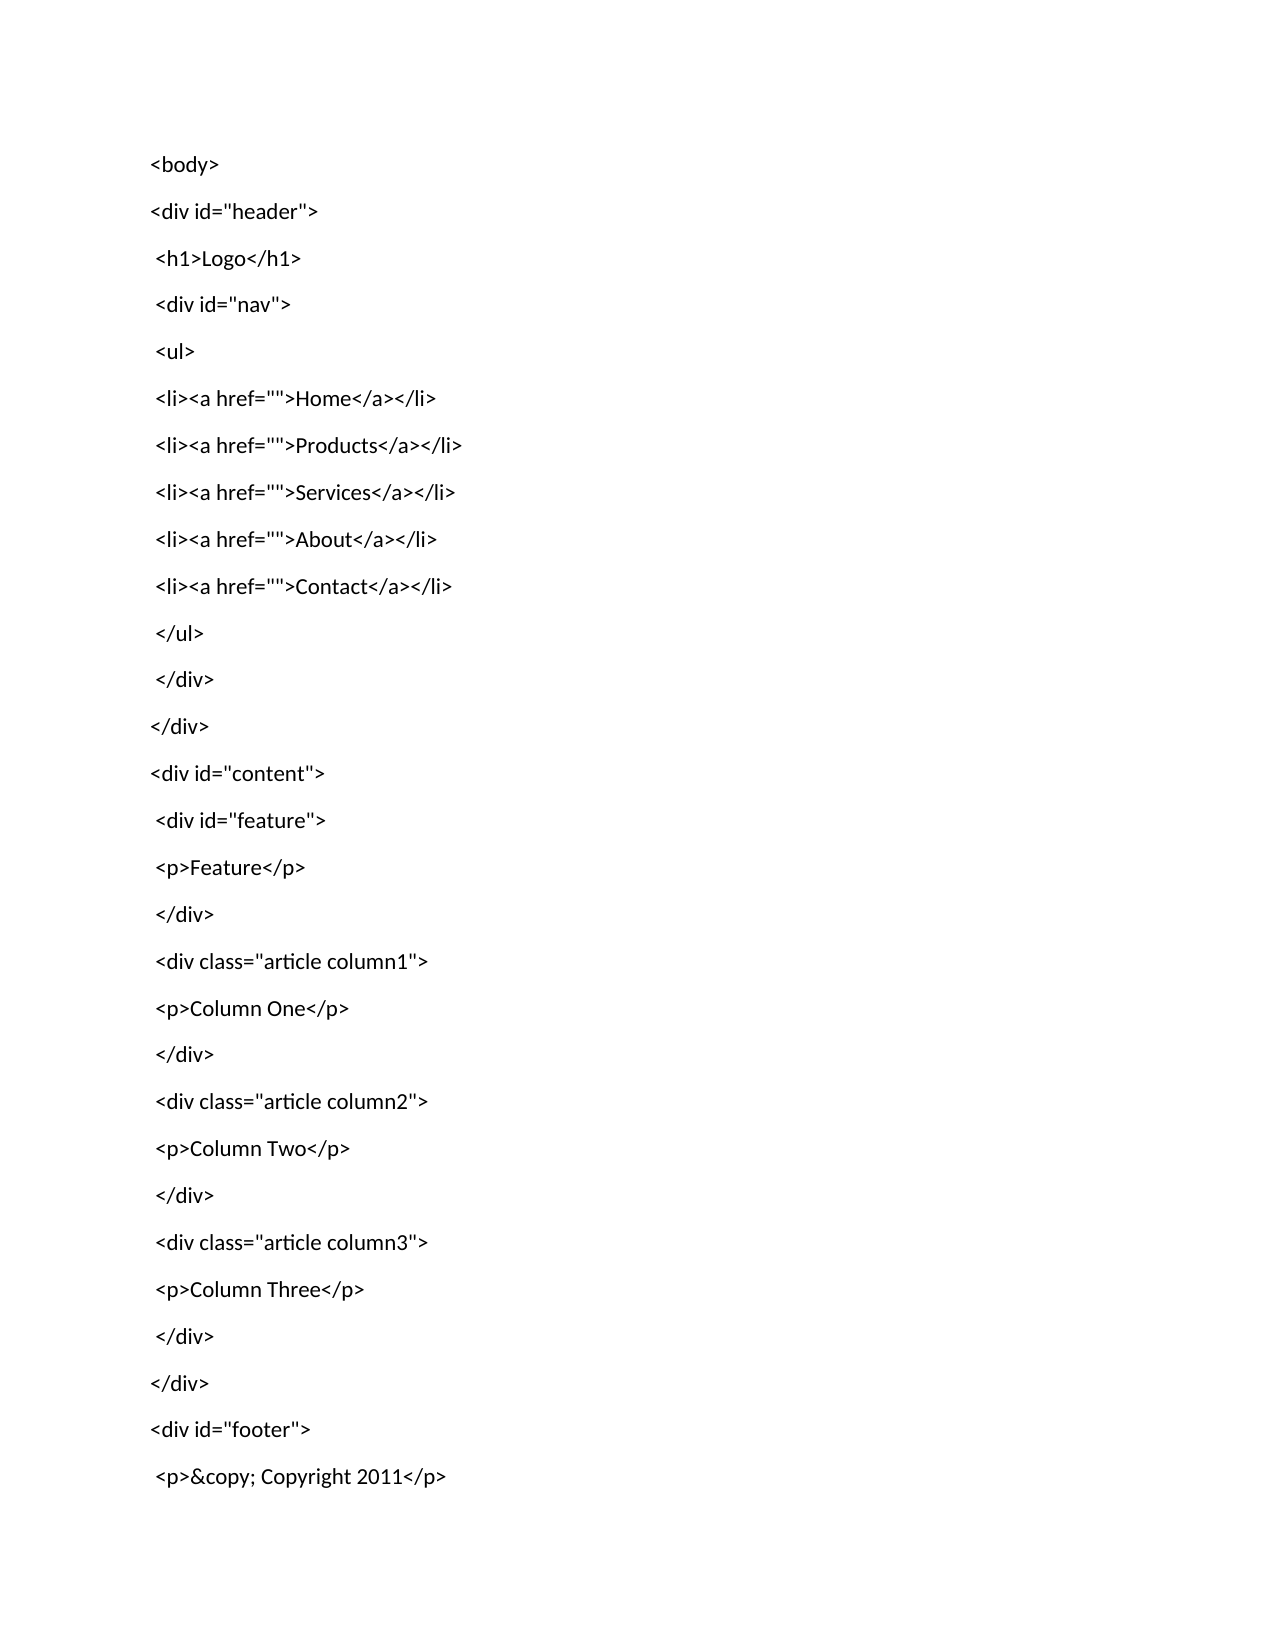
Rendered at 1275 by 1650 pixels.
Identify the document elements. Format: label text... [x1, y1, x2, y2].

text <li><a href="">Products</a></li> [150, 431, 1125, 459]
text </div> [150, 1369, 1125, 1397]
text <li><a href="">Contact</a></li> [150, 572, 1125, 600]
text <p>Feature</p> [150, 853, 1125, 881]
text <div id="header"> [150, 197, 1125, 225]
text <div class="article column3"> [150, 1228, 1125, 1256]
text <li><a href="">About</a></li> [150, 525, 1125, 553]
text <p>Column Three</p> [150, 1275, 1125, 1303]
text <p>Column Two</p> [150, 1134, 1125, 1162]
text </ul> [150, 619, 1125, 647]
text <div class="article column1"> [150, 947, 1125, 975]
text </div> [150, 900, 1125, 928]
text <p>Column One</p> [150, 994, 1125, 1022]
text <ul> [150, 337, 1125, 366]
text </div> [150, 1322, 1125, 1350]
text <li><a href="">Home</a></li> [150, 384, 1125, 412]
text <body> [150, 150, 1125, 178]
text </div> [150, 1181, 1125, 1209]
text <p>&copy; Copyright 2011</p> [150, 1462, 1125, 1491]
text <div id="nav"> [150, 291, 1125, 319]
text </div> [150, 1041, 1125, 1069]
text <div id="content"> [150, 759, 1125, 787]
text <li><a href="">Services</a></li> [150, 478, 1125, 506]
text <div id="feature"> [150, 806, 1125, 834]
text </div> [150, 666, 1125, 694]
text <div class="article column2"> [150, 1087, 1125, 1116]
text <div id="footer"> [150, 1416, 1125, 1444]
text </div> [150, 712, 1125, 741]
text <h1>Logo</h1> [150, 244, 1125, 272]
